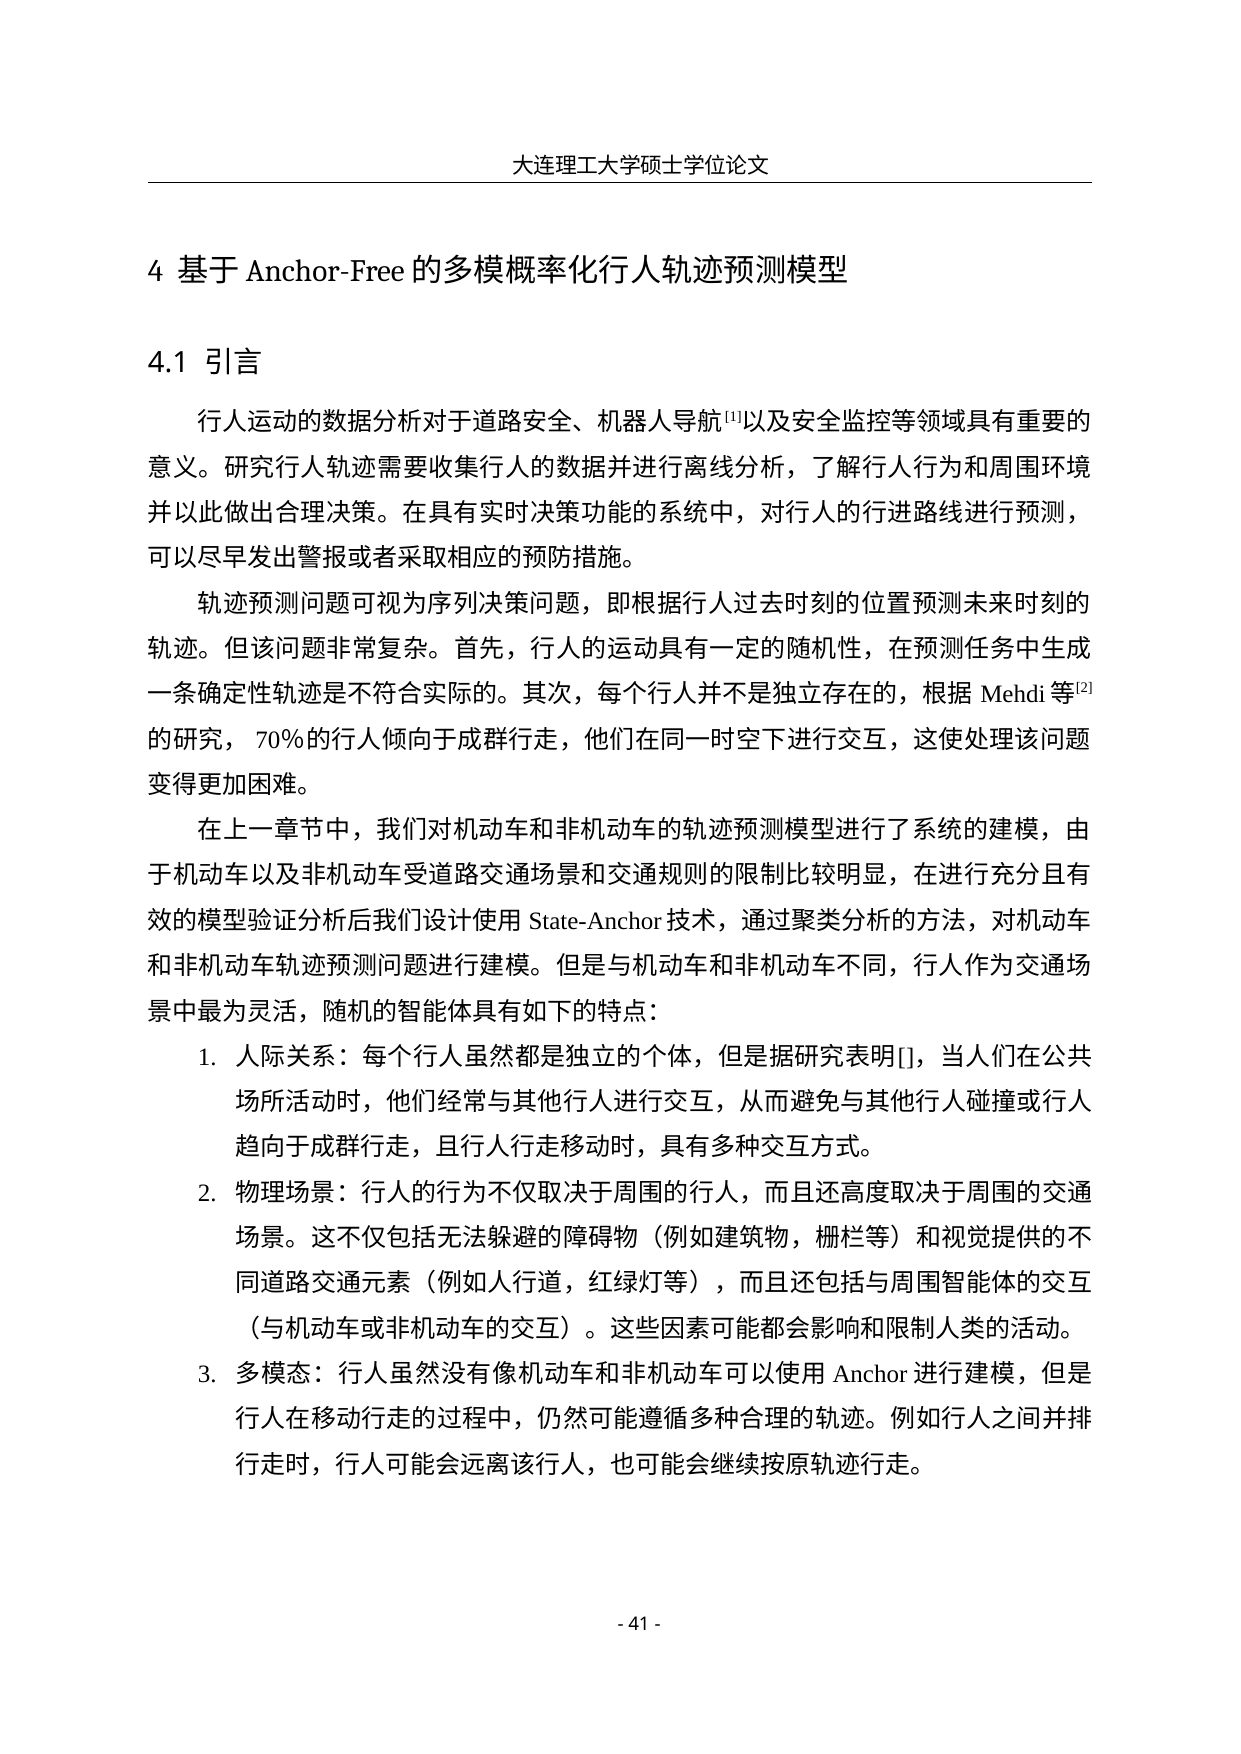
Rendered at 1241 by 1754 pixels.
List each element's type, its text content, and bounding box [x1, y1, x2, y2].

text 轨迹预测问题可视为序列决策问题，即根据行人过去时刻的位置预测未来时刻的轨迹。但该问题非常复杂。首先，行人的运动具有一定的随机性，在预测任务中生成一条确定性轨迹是不符合实际的。其次，每个行人并不是独立存在的，根据Mehdi等[2]的研究， 70％的行人倾向于成群行走，他们在同一时空下进行交互，这使处理该问题变得更加困难。 [148, 583, 1092, 801]
list 物理场景：行人的行为不仅取决于周围的行人，而且还高度取决于周围的交通场景。这不仅包括无法躲避的障碍物（例如建筑物，栅栏等）和视觉提供的不同道路交通元素（例如人行道，红绿灯等），而且还包括与周围智能体的交互（与机动车或非机动车的交互）。这些因素可能都会影响和限制人类的活动。 [198, 1172, 1092, 1344]
list 多模态：行人虽然没有像机动车和非机动车可以使用Anchor进行建模，但是行人在移动行走的过程中，仍然可能遵循多种合理的轨迹。例如行人之间并排行走时，行人可能会远离该行人，也可能会继续按原轨迹行走。 [198, 1353, 1092, 1480]
subtitle 4.1 引言 [148, 338, 1092, 381]
list 人际关系：每个行人虽然都是独立的个体，但是据研究表明[]，当人们在公共场所活动时，他们经常与其他行人进行交互，从而避免与其他行人碰撞或行人趋向于成群行走，且行人行走移动时，具有多种交互方式。 [198, 1036, 1092, 1163]
text 在上一章节中，我们对机动车和非机动车的轨迹预测模型进行了系统的建模，由于机动车以及非机动车受道路交通场景和交通规则的限制比较明显，在进行充分且有效的模型验证分析后我们设计使用State-Anchor技术，通过聚类分析的方法，对机动车和非机动车轨迹预测问题进行建模。但是与机动车和非机动车不同，行人作为交通场景中最为灵活，随机的智能体具有如下的特点： [148, 810, 1092, 1027]
text 行人运动的数据分析对于道路安全、机器人导航[1]以及安全监控等领域具有重要的意义。研究行人轨迹需要收集行人的数据并进行离线分析，了解行人行为和周围环境并以此做出合理决策。在具有实时决策功能的系统中，对行人的行进路线进行预测，可以尽早发出警报或者采取相应的预防措施。 [148, 402, 1092, 574]
text 4 基于Anchor-Free的多模概率化行人轨迹预测模型 [148, 246, 1092, 291]
